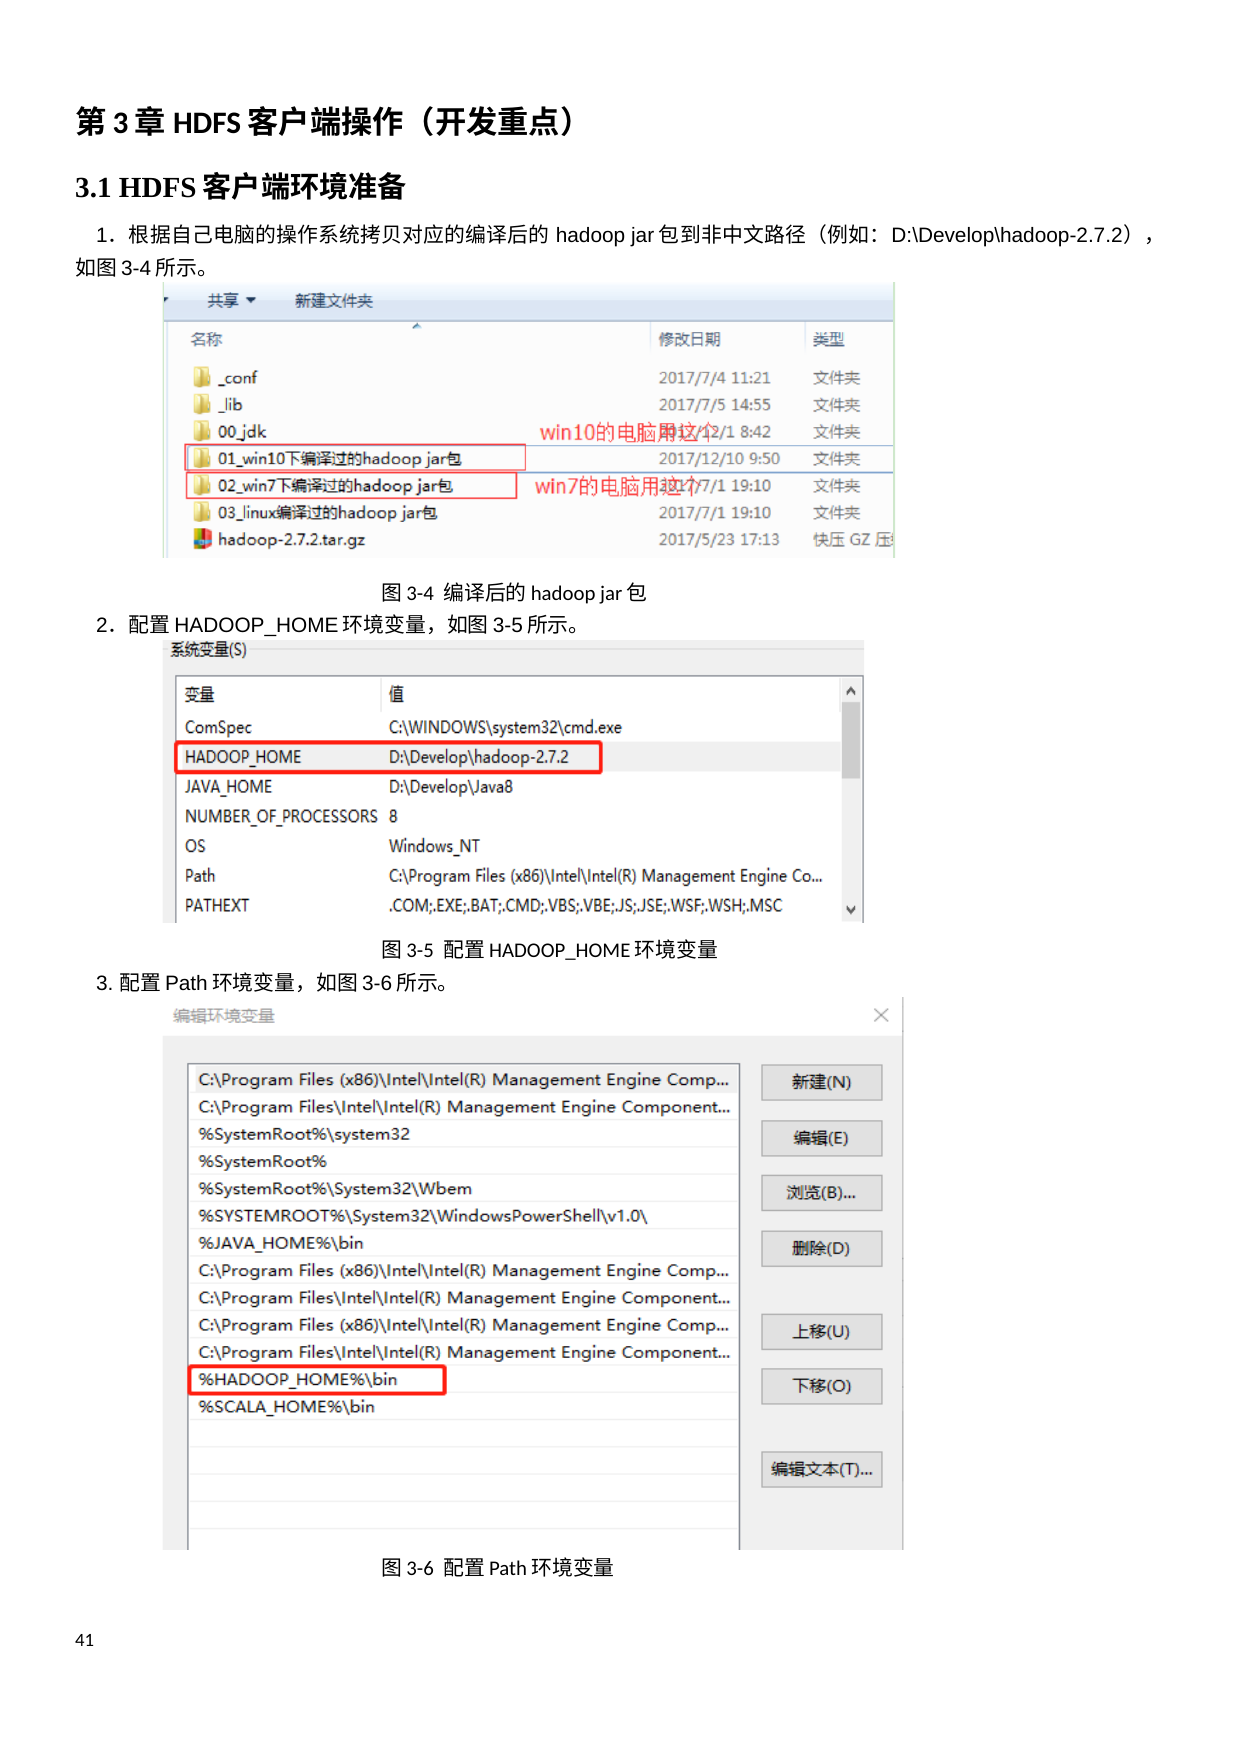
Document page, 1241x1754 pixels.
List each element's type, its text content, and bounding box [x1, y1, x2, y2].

text 2．配置HADOOP_HOME环境变量，如图3-5所示。 [75, 608, 1165, 640]
text 1．根据自己电脑的操作系统拷贝对应的编译后的hadoop jar包到非中文路径（例如：D:\Develop\hadoop-2.7.2），如图3-4所示。 [75, 218, 1165, 283]
picture [162, 997, 904, 1550]
subtitle 第3章 HDFS客户端操作（开发重点） [75, 88, 1165, 153]
picture [162, 640, 865, 923]
text 3. 配置Path环境变量，如图3-6所示。 [75, 965, 1165, 998]
text 图3-4 编译后的hadoop jar包 [337, 575, 1165, 608]
picture [162, 282, 896, 558]
text 图3-6 配置Path环境变量 [337, 1550, 1165, 1583]
subtitle 3.1 HDFS客户端环境准备 [75, 153, 1165, 218]
text 图3-5 配置HADOOP_HOME环境变量 [337, 933, 1165, 965]
